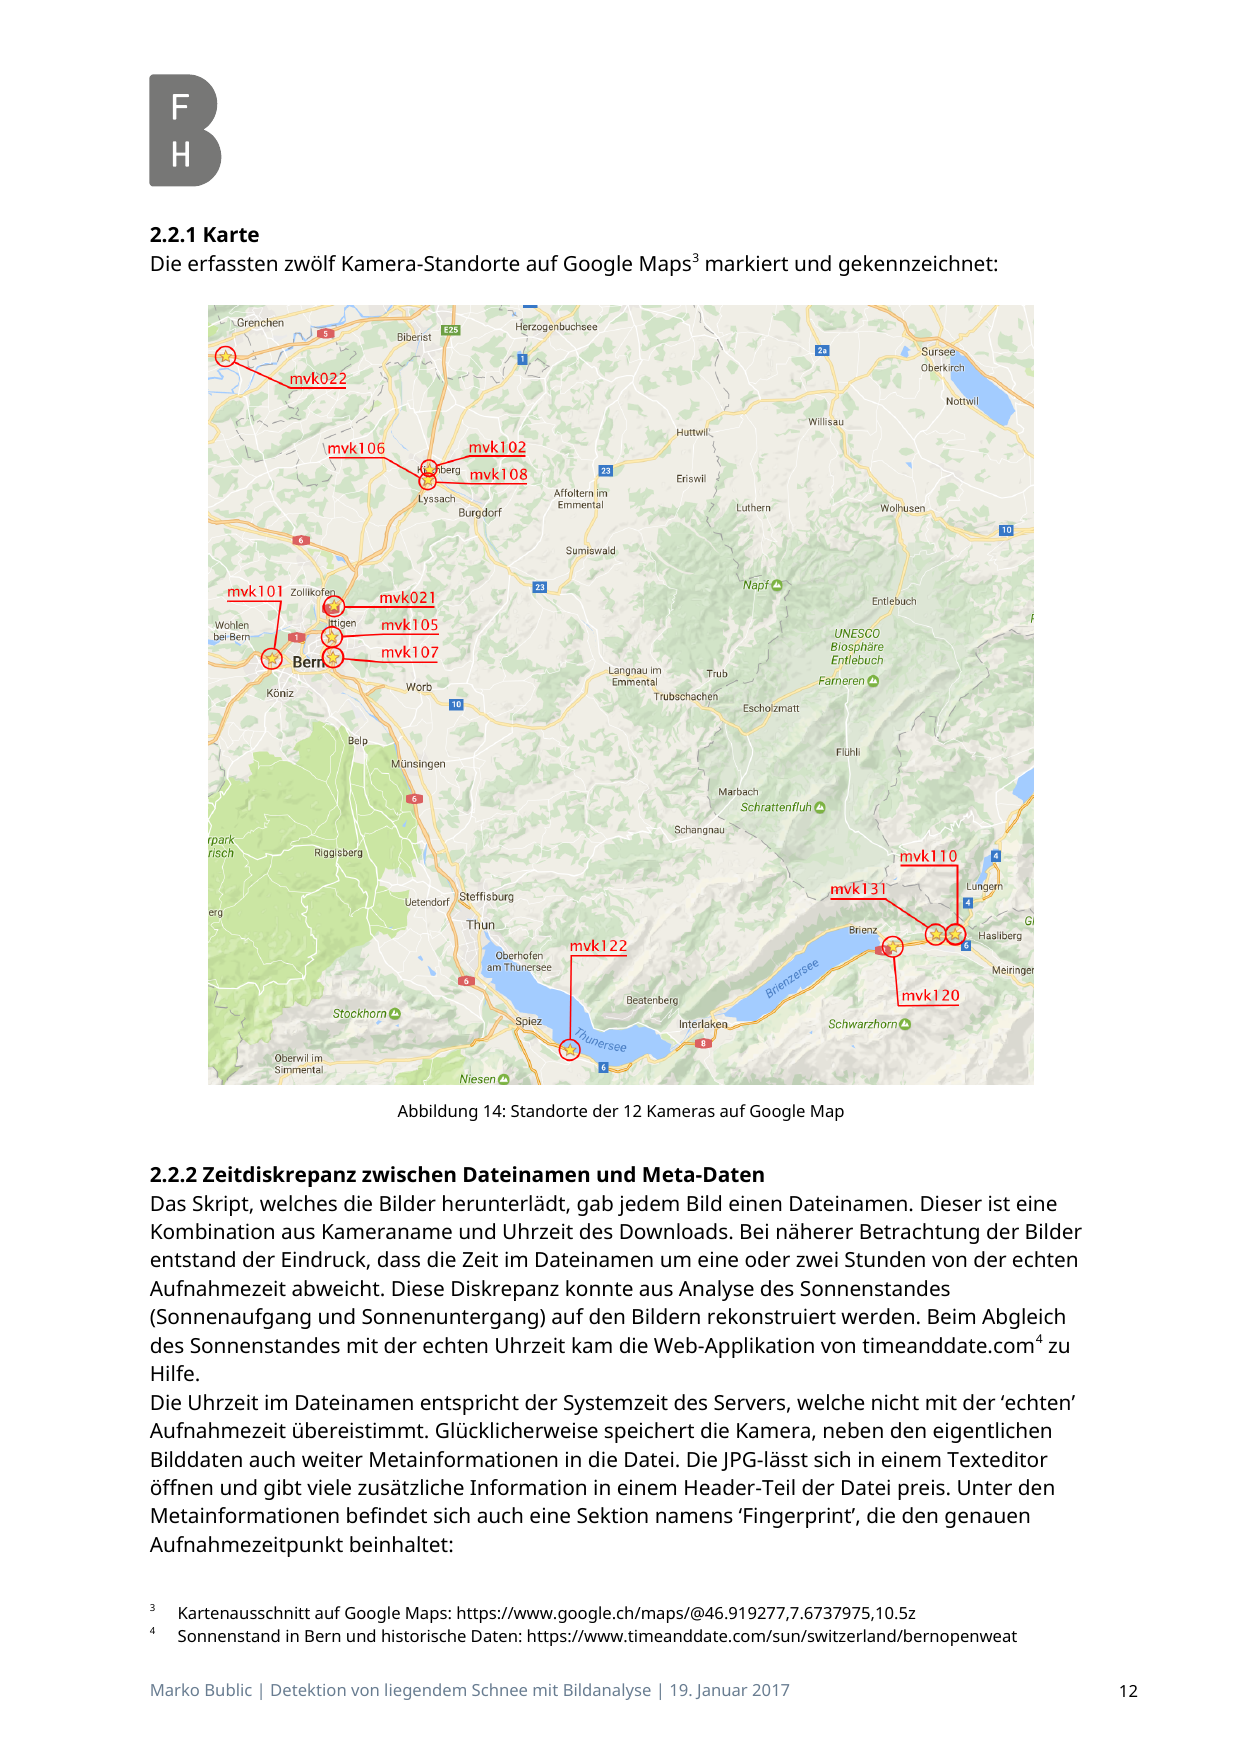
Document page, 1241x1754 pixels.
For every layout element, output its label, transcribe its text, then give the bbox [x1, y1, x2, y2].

text Abbildung 14: Standorte der 12 Kameras auf Google Map [149, 1097, 1093, 1123]
text Die erfassten zwölf Kamera-Standorte auf Google Maps markiert und gekennzeichnet: [149, 249, 1093, 277]
text Das Skript, welches die Bilder herunterlädt, gab jedem Bild einen Dateinamen. Dieser ist eine Kombination aus Kameraname und Uhrzeit des Downloads. Bei näherer Betrachtung der Bilder entstand der Eindruck, dass die Zeit im Dateinamen um eine oder zwei Stunden von der echten Aufnahmezeit abweicht. Diese Diskrepanz konnte aus Analyse des Sonnenstandes (Sonnenaufgang und Sonnenuntergang) auf den Bildern rekonstruiert werden. Beim Abgleich des Sonnenstandes mit der echten Uhrzeit kam die Web-Applikation von timeanddate.com zu Hilfe. [149, 1189, 1093, 1388]
subtitle Karte [149, 221, 1093, 249]
subtitle Zeitdiskrepanz zwischen Dateinamen und Meta-Daten [149, 1160, 1093, 1189]
picture [208, 305, 1034, 1085]
text Die Uhrzeit im Dateinamen entspricht der Systemzeit des Servers, welche nicht mit der ‘echten’ Aufnahmezeit übereistimmt. Glücklicherweise speichert die Kamera, neben den eigentlichen Bilddaten auch weiter Metainformationen in die Datei. Die JPG-lässt sich in einem Texteditor öffnen und gibt viele zusätzliche Information in einem Header-Teil der Datei preis. Unter den Metainformationen befindet sich auch eine Sektion namens ‘Fingerprint’, die den genauen Aufnahmezeitpunkt beinhaltet: [149, 1388, 1093, 1558]
